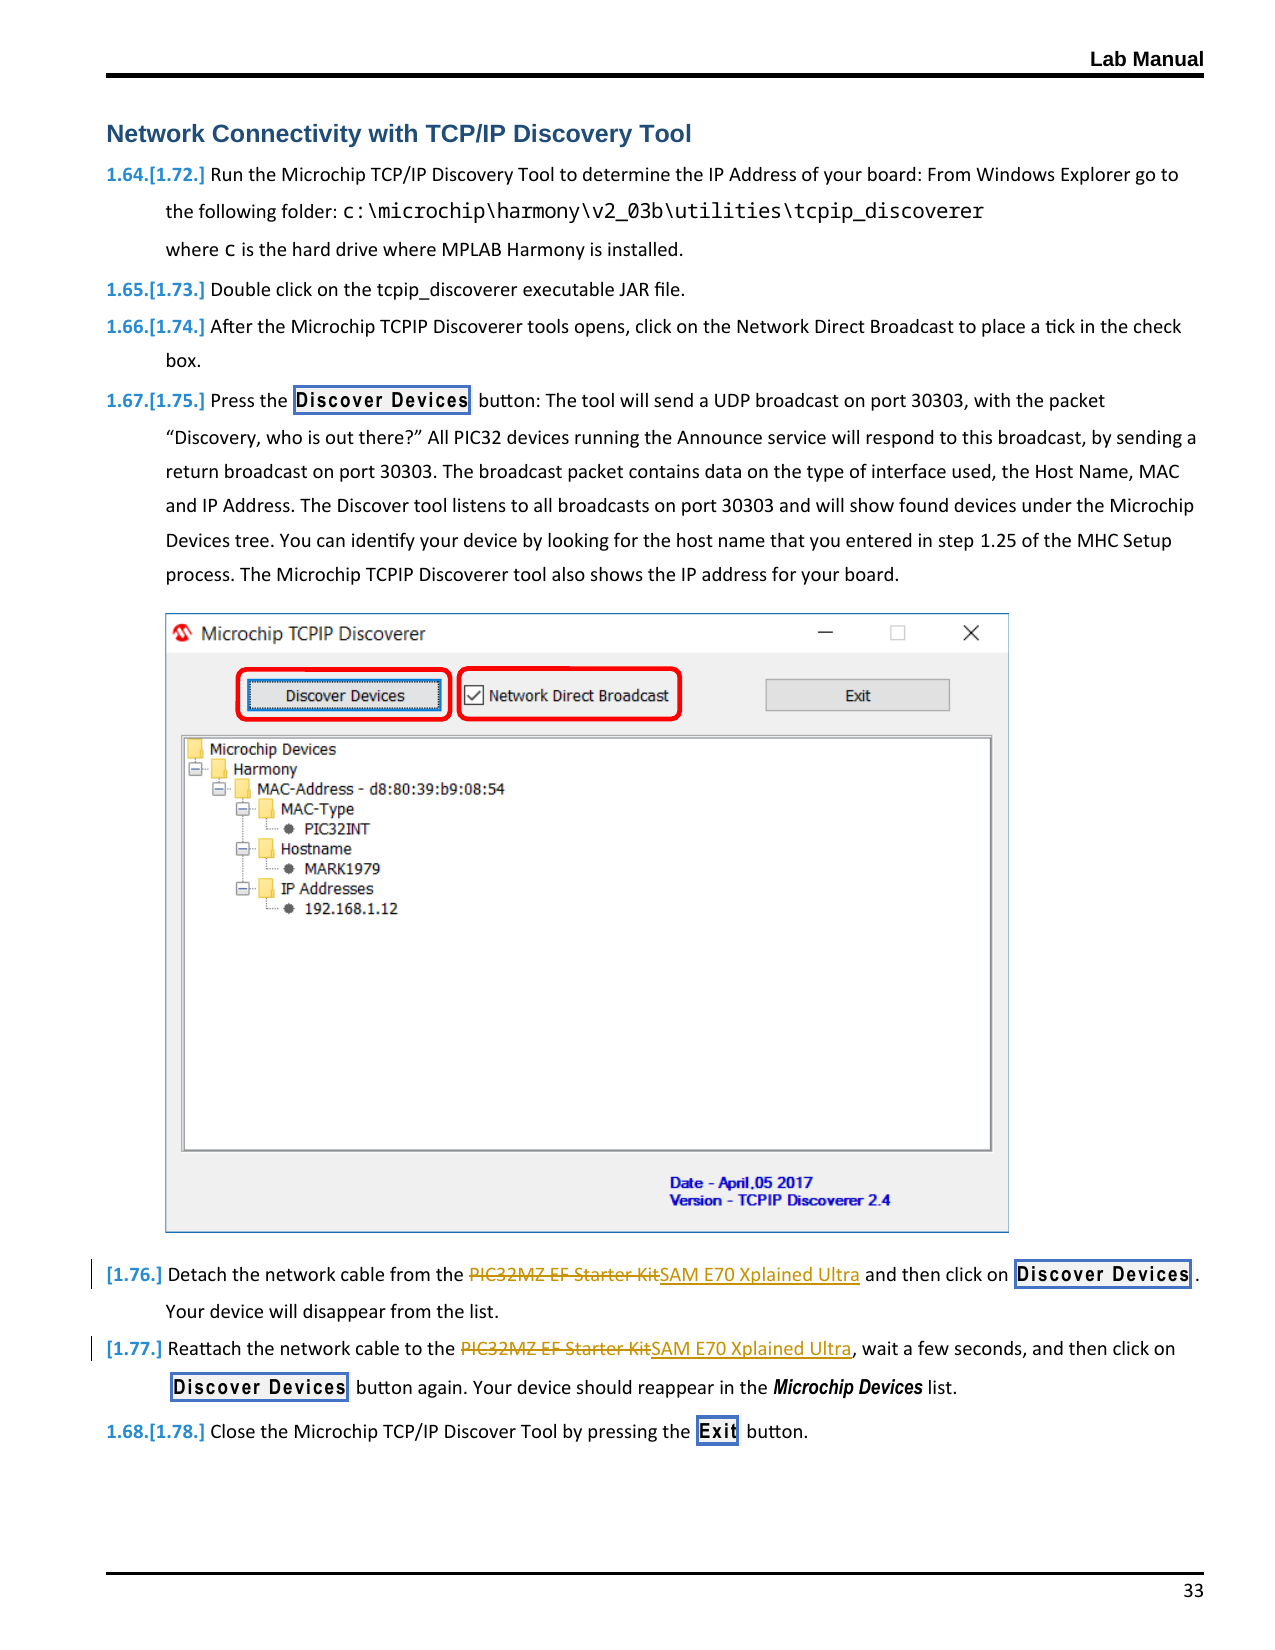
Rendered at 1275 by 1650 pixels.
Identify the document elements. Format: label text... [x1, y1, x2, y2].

list Run the Microchip TCP/IP Discovery Tool to determine the IP Address of your board: From Windows Explorer go to the following folder: c:\microchip\harmony\v2_03b\utilities\tcpip_discoverer where c is the hard drive where MPLAB Harmony is installed. [106, 161, 1204, 263]
list Close the Microchip TCP/IP Discover Tool by pressing the Exit button. [742, 1415, 1204, 1446]
list Close the Microchip TCP/IP Discover Tool by pressing the Exit button. [106, 1415, 696, 1446]
picture [165, 613, 1009, 1233]
list Double click on the tcpip_discoverer executable JAR file. [106, 276, 1204, 301]
subtitle Network Connectivity with TCP/IP Discovery Tool [106, 119, 1204, 148]
list Press the Discover Devices button: The tool will send a UDP broadcast on port 30303, with the packet “Discovery, who is out there?” All PIC32 devices running the Announce service will respond to this broadcast, by sending a return broadcast on port 30303. The broadcast packet contains data on the type of interface used, the Host Name, MAC and IP Address. The Discover tool listens to all broadcasts on port 30303 and will show found devices under the Microchip Devices tree. You can identify your device by looking for the host name that you entered in step 1.25 of the MHC Setup process. The Microchip TCPIP Discoverer tool also shows the IP address for your board. [106, 385, 1204, 586]
list After the Microchip TCPIP Discoverer tools opens, click on the Network Direct Broadcast to place a tick in the check box. [106, 313, 1204, 373]
list Reattach the network cable to the , wait a few seconds, and then click on Discover Devices button again. Your device should reappear in the Microchip Devices list. [106, 1336, 1204, 1402]
table_header [165, 599, 1104, 1256]
list Detach the network cable from the and then click on Discover Devices. Your device will disappear from the list. [106, 1259, 1204, 1324]
